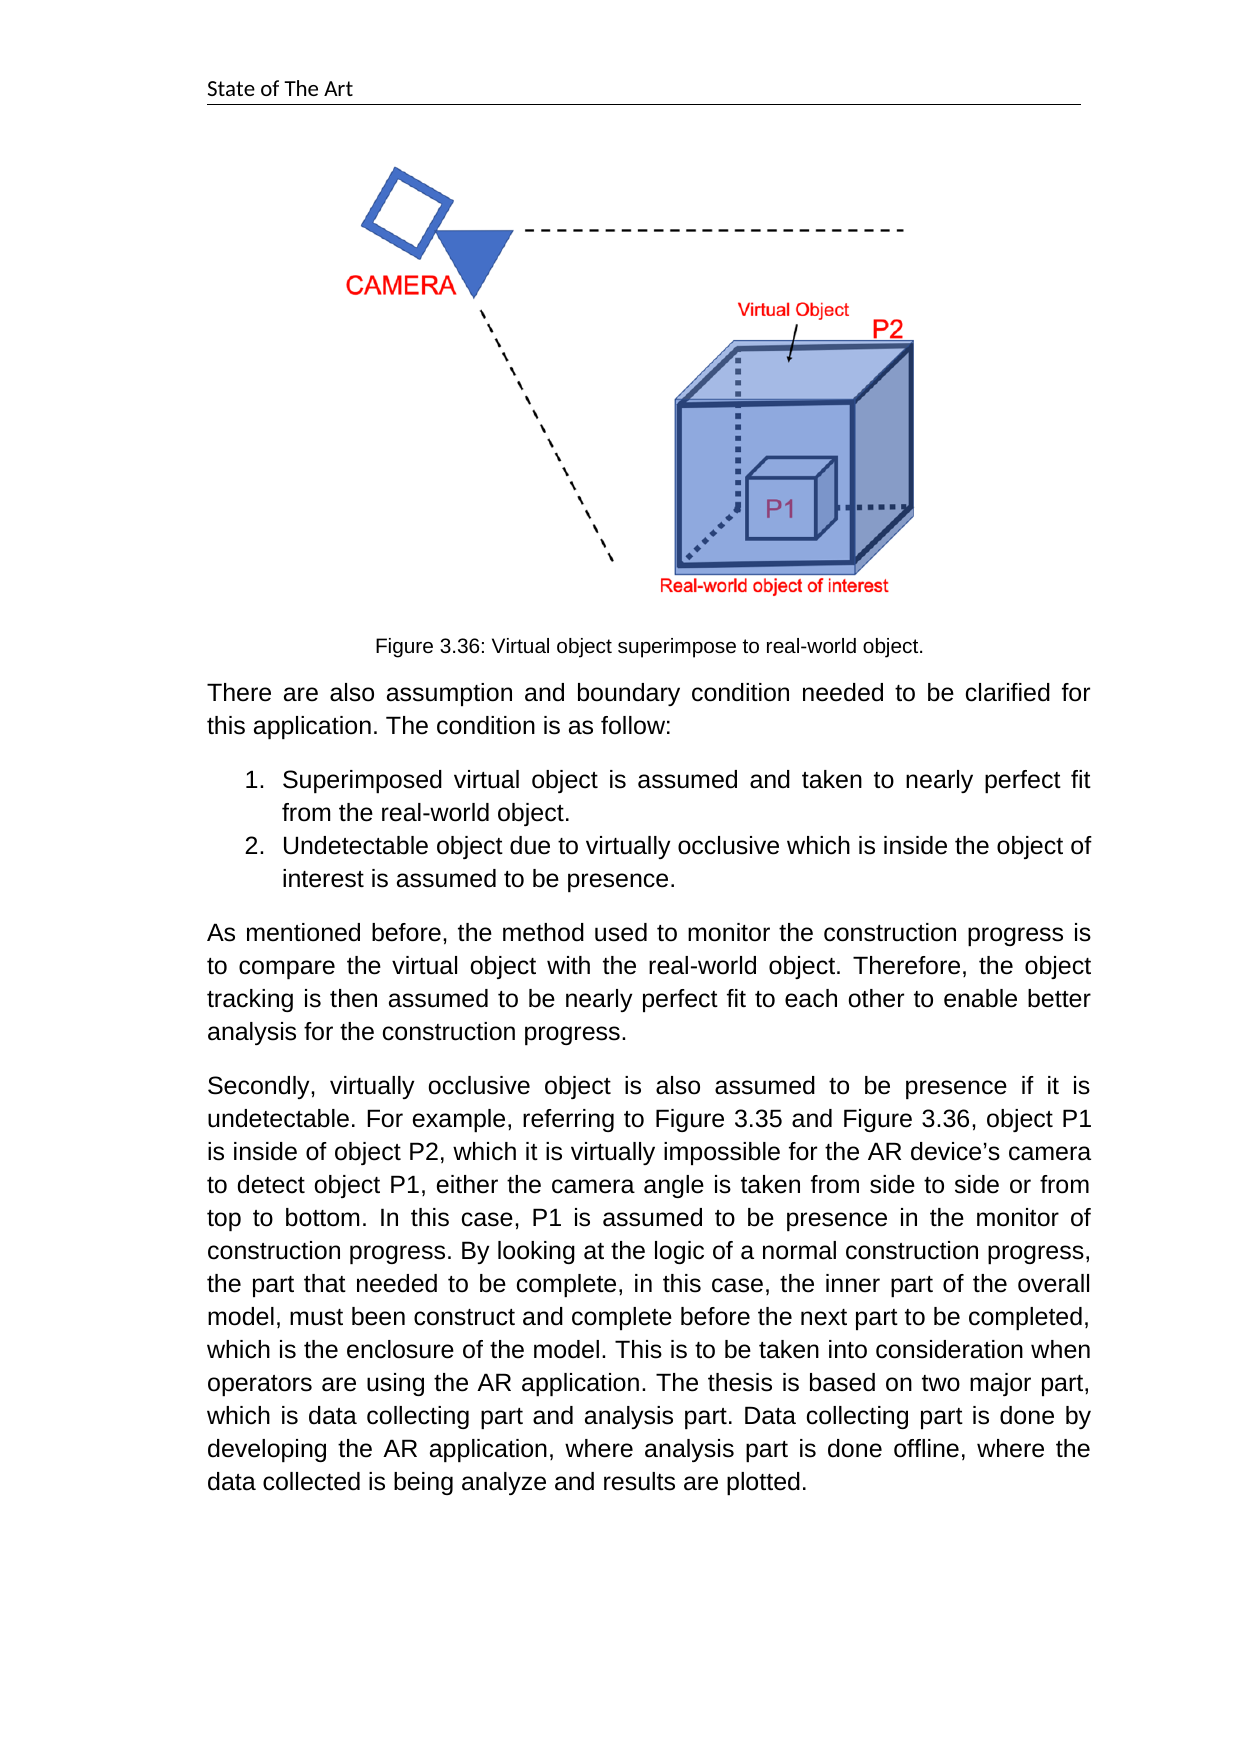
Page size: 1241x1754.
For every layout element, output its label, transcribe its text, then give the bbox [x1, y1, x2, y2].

list Undetectable object due to virtually occlusive which is inside the object of interest is assumed to be presence. [244, 831, 1092, 893]
text As mentioned before, the method used to monitor the construction progress is to compare the virtual object with the real-world object. Therefore, the object tracking is then assumed to be nearly perfect fit to each other to enable better analysis for the construction progress. [207, 918, 1092, 1046]
picture [310, 147, 990, 609]
text There are also assumption and boundary condition needed to be clarified for this application. The condition is as follow: [207, 678, 1092, 740]
list Superimposed virtual object is assumed and taken to nearly perfect fit from the real-world object. [244, 765, 1092, 827]
